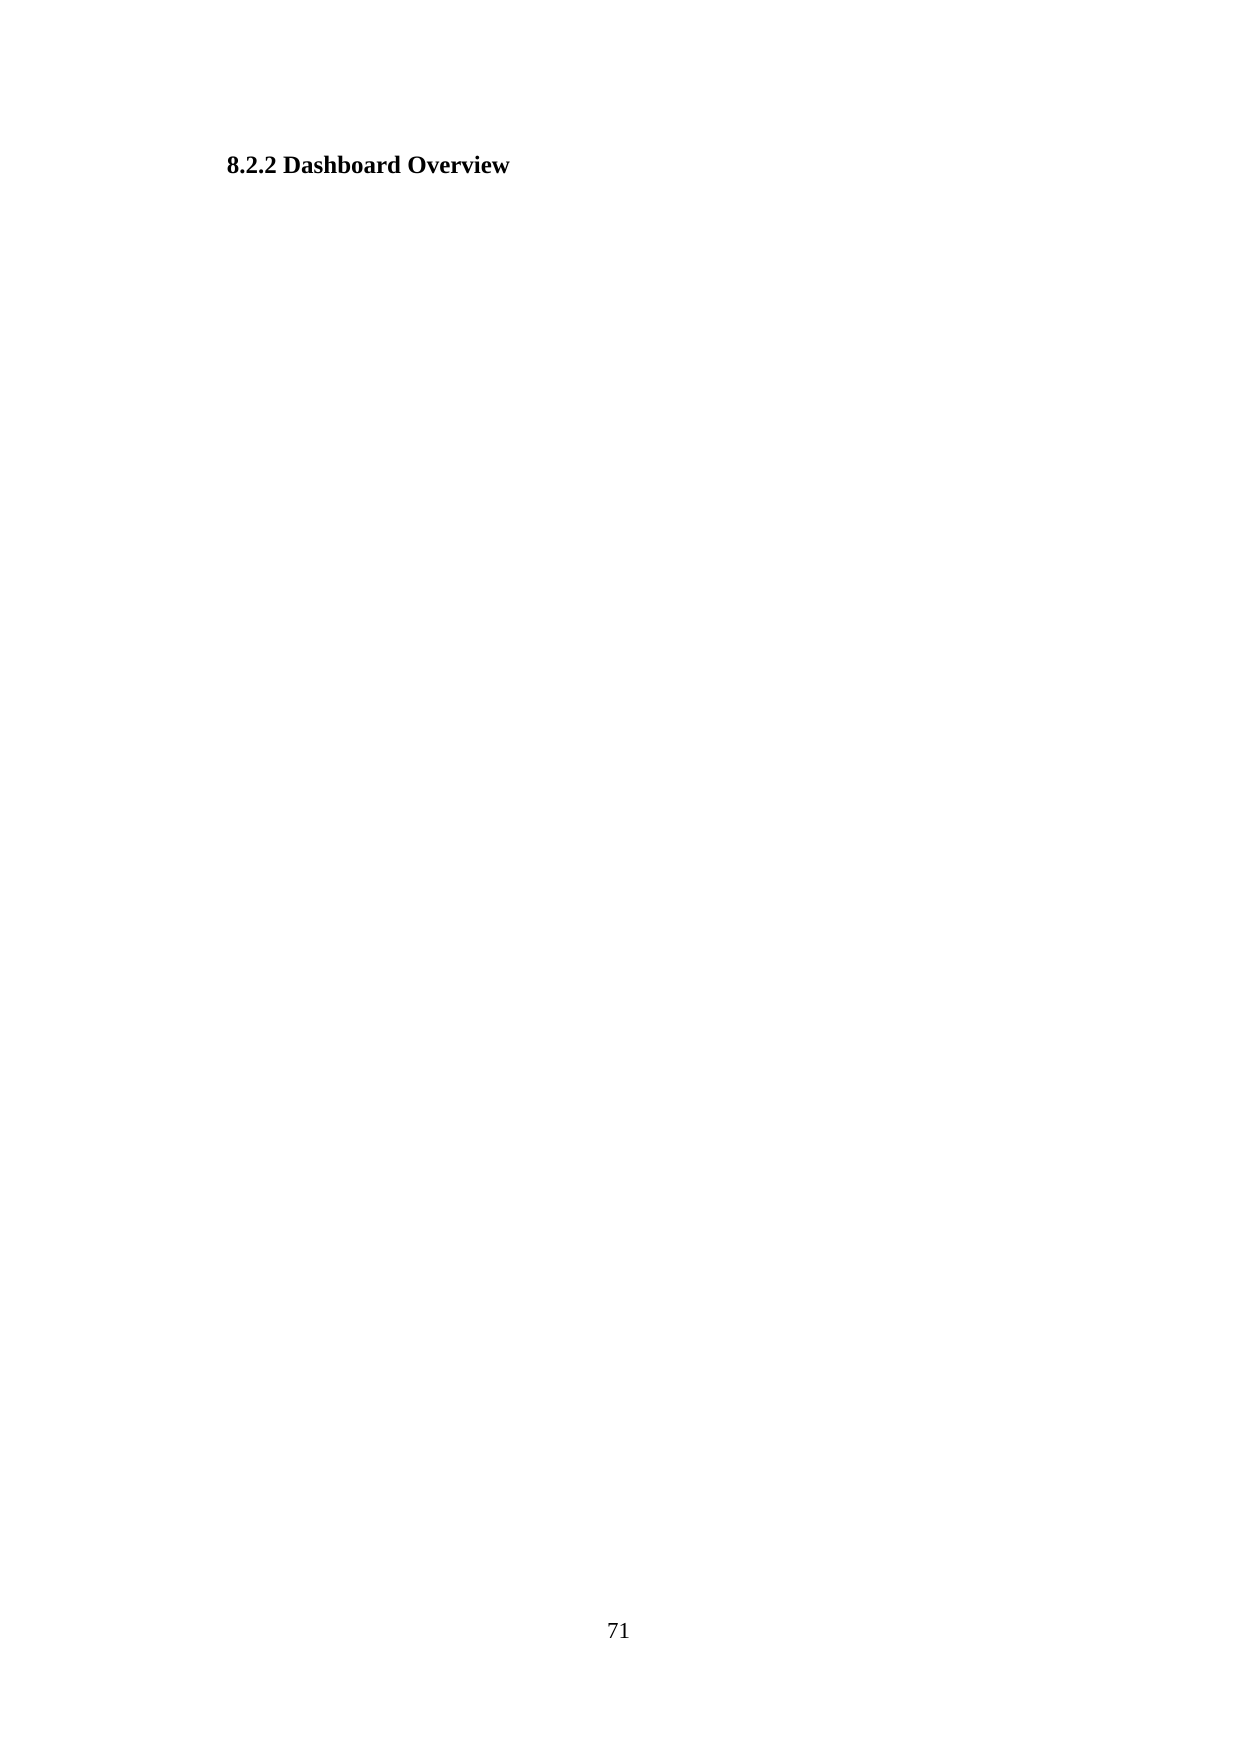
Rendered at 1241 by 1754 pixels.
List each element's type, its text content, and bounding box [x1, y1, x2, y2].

subtitle 8.2.2 Dashboard Overview [227, 150, 1090, 179]
